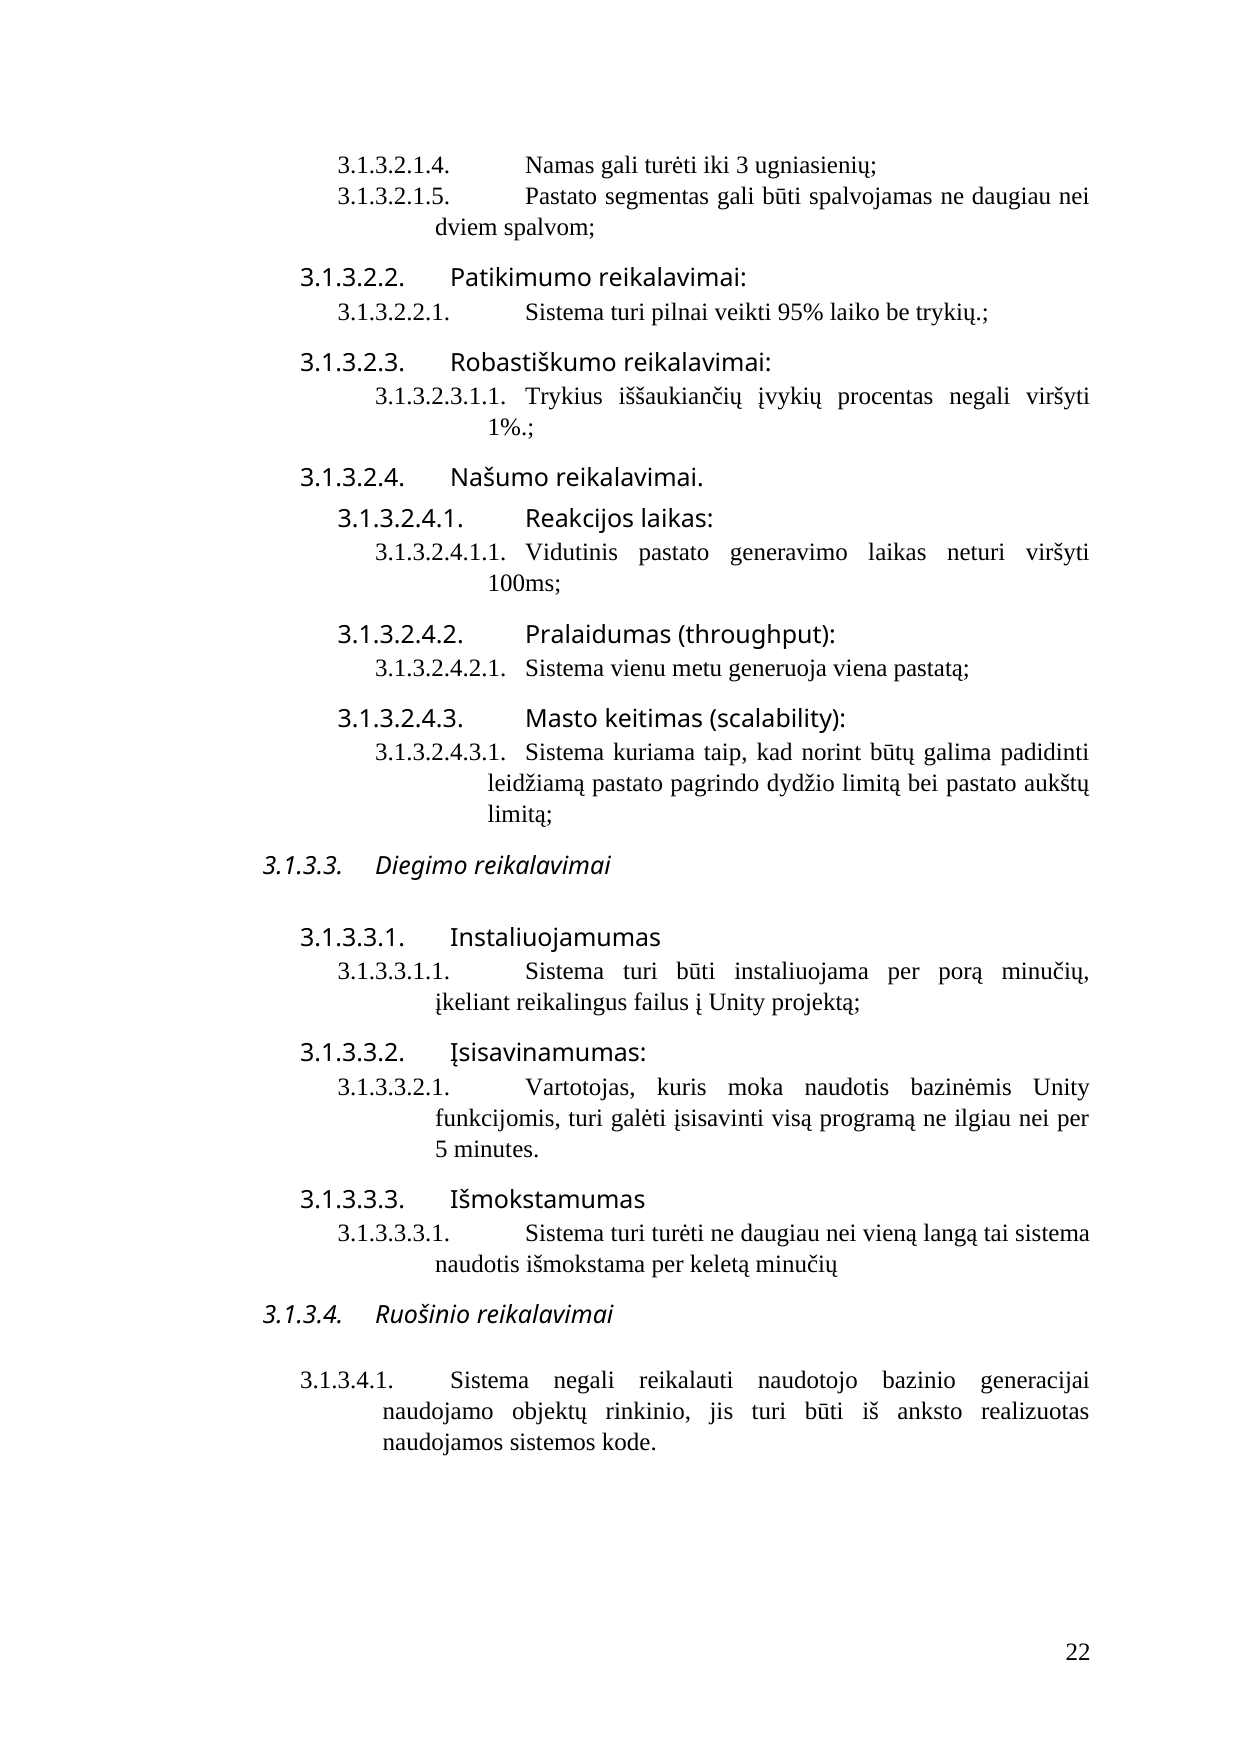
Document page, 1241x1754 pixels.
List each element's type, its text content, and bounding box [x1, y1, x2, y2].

list Vidutinis pastato generavimo laikas neturi viršyti 100ms; [375, 537, 1090, 597]
list Sistema kuriama taip, kad norint būtų galima padidinti leidžiamą pastato pagrindo dydžio limitą bei pastato aukštų limitą; [375, 737, 1090, 828]
subtitle Robastiškumo reikalavimai: [300, 344, 1090, 378]
list Trykius iššaukiančių įvykių procentas negali viršyti 1%.; [375, 381, 1090, 441]
subtitle Diegimo reikalavimai [262, 847, 1090, 881]
list Sistema vienu metu generuoja viena pastatą; [375, 653, 1090, 682]
list Sistema turi pilnai veikti 95% laiko be trykių.; [337, 297, 1090, 325]
subtitle Masto keitimas (scalability): [337, 701, 1090, 735]
list Namas gali turėti iki 3 ugniasienių; [337, 150, 1090, 179]
subtitle Įsisavinamumas: [300, 1035, 1090, 1069]
list Sistema turi būti instaliuojama per porą minučių, įkeliant reikalingus failus į Unity projektą; [337, 956, 1090, 1016]
subtitle Našumo reikalavimai. [300, 460, 1090, 494]
subtitle Instaliuojamumas [300, 919, 1090, 954]
subtitle Reakcijos laikas: [337, 501, 1090, 535]
list Vartotojas, kuris moka naudotis bazinėmis Unity funkcijomis, turi galėti įsisavinti visą programą ne ilgiau nei per 5 minutes. [337, 1072, 1090, 1163]
subtitle Patikimumo reikalavimai: [300, 260, 1090, 294]
subtitle Išmokstamumas [300, 1182, 1090, 1216]
list Sistema negali reikalauti naudotojo bazinio generacijai naudojamo objektų rinkinio, jis turi būti iš anksto realizuotas naudojamos sistemos kode. [300, 1365, 1090, 1456]
subtitle Pralaidumas (throughput): [337, 616, 1090, 650]
list Pastato segmentas gali būti spalvojamas ne daugiau nei dviem spalvom; [337, 181, 1090, 241]
list Sistema turi turėti ne daugiau nei vieną langą tai sistema naudotis išmokstama per keletą minučių [337, 1218, 1090, 1278]
subtitle Ruošinio reikalavimai [262, 1297, 1090, 1331]
